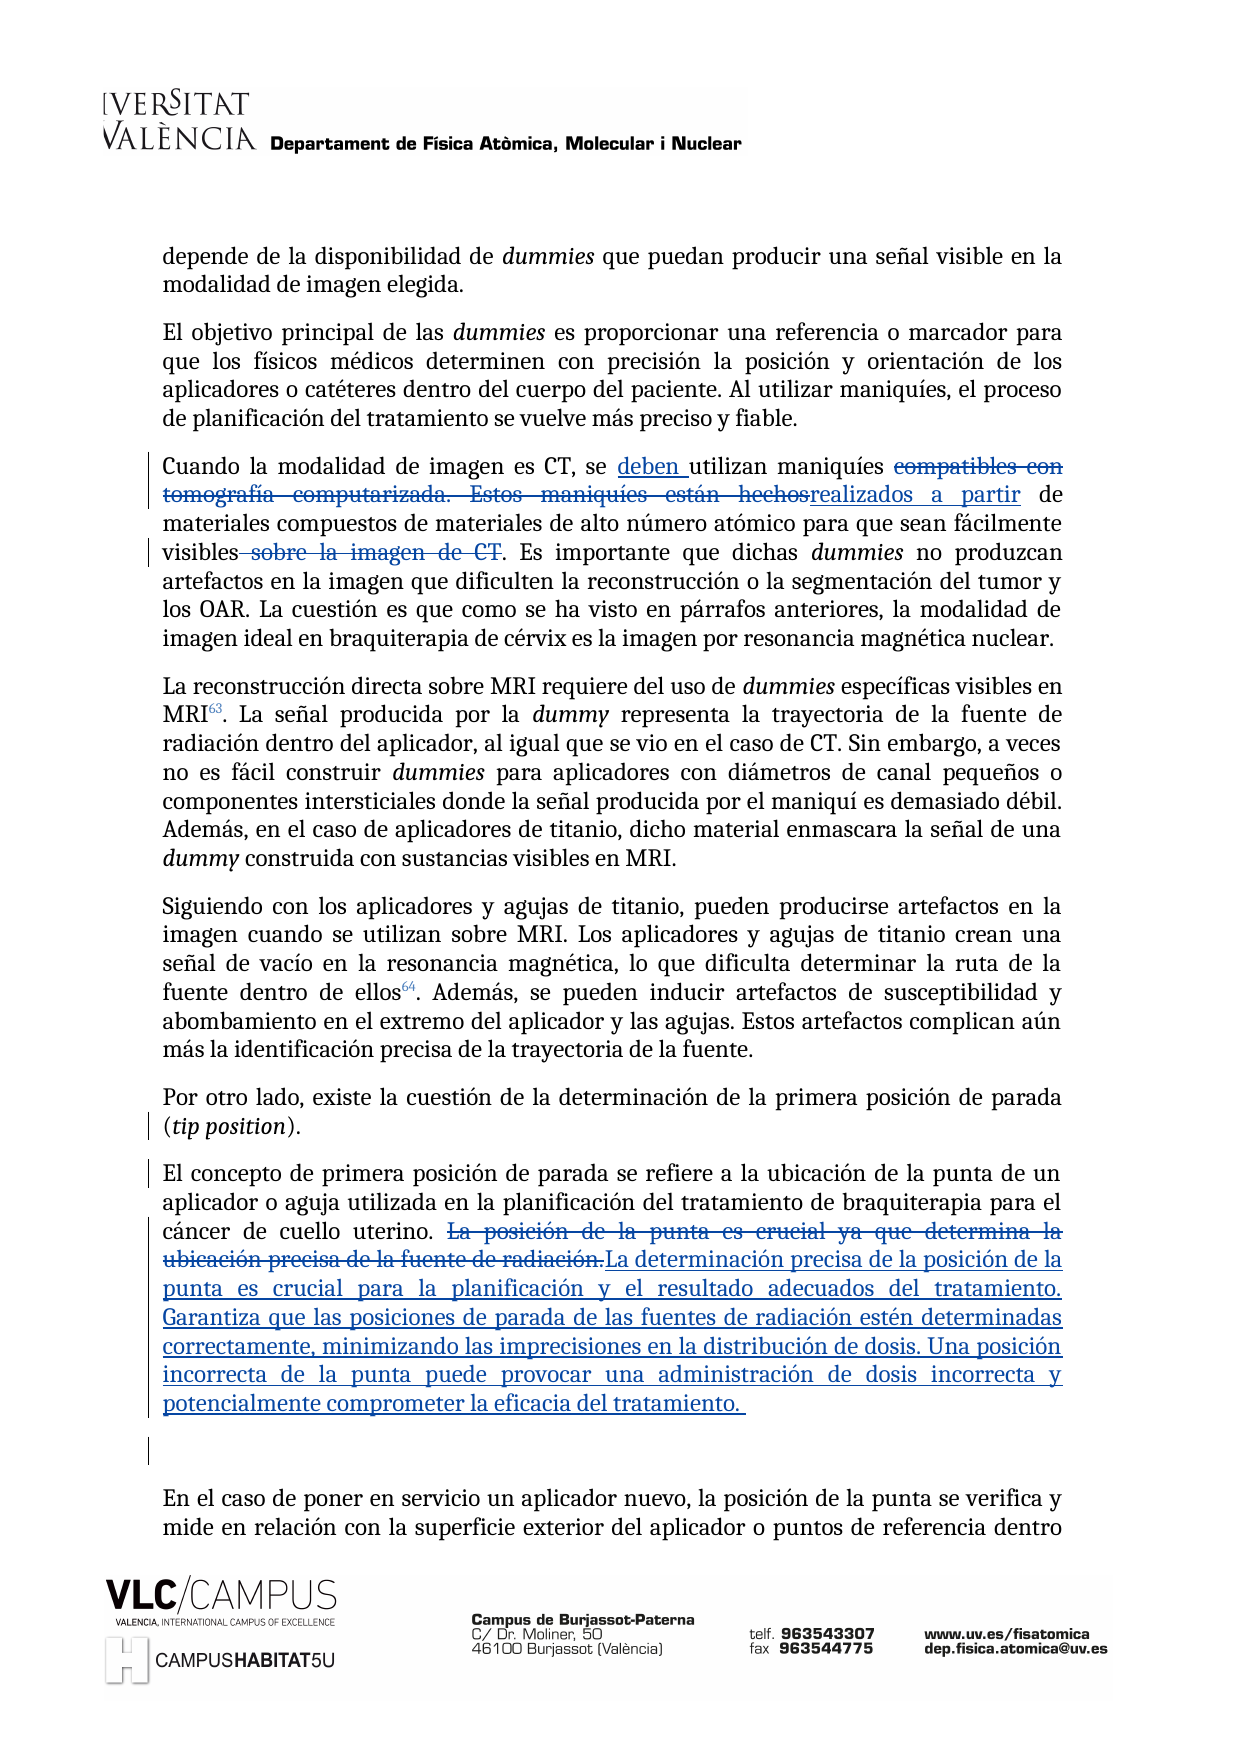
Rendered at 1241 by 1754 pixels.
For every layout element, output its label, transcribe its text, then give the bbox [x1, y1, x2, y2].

text Siguiendo con los aplicadores y agujas de titanio, pueden producirse artefactos en la imagen cuando se utilizan sobre MRI. Los aplicadores y agujas de titanio crean una señal de vacío en la resonancia magnética, lo que dificulta determinar la ruta de la fuente dentro de ellos64. Además, se pueden inducir artefactos de susceptibilidad y abombamiento en el extremo del aplicador y las agujas. Estos artefactos complican aún más la identificación precisa de la trayectoria de la fuente. [162, 892, 1063, 1064]
text El objetivo principal de las dummies es proporcionar una referencia o marcador para que los físicos médicos determinen con precisión la posición y orientación de los aplicadores o catéteres dentro del cuerpo del paciente. Al utilizar maniquíes, el proceso de planificación del tratamiento se vuelve más preciso y fiable. [162, 318, 1063, 433]
text La reconstrucción directa sobre MRI requiere del uso de dummies específicas visibles en MRI63. La señal producida por la dummy representa la trayectoria de la fuente de radiación dentro del aplicador, al igual que se vio en el caso de CT. Sin embargo, a veces no es fácil construir dummies para aplicadores con diámetros de canal pequeños o componentes intersticiales donde la señal producida por el maniquí es demasiado débil. Además, en el caso de aplicadores de titanio, dicho material enmascara la señal de una dummy construida con sustancias visibles en MRI. [162, 672, 1063, 873]
text El concepto de primera posición de parada se refiere a la ubicación de la punta de un aplicador o aguja utilizada en la planificación del tratamiento de braquiterapia para el cáncer de cuello uterino. [162, 1328, 1063, 1356]
text Por otro lado, existe la cuestión de la determinación de la primera posición de parada (tip position). [162, 1083, 1063, 1140]
picture [103, 1575, 1113, 1701]
text El concepto de primera posición de parada se refiere a la ubicación de la punta de un aplicador o aguja utilizada en la planificación del tratamiento de braquiterapia para el cáncer de cuello uterino. [162, 1357, 1063, 1385]
text El concepto de primera posición de parada se refiere a la ubicación de la punta de un aplicador o aguja utilizada en la planificación del tratamiento de braquiterapia para el cáncer de cuello uterino. [162, 1159, 1063, 1327]
text Cuando la modalidad de imagen es CT, se utilizan maniquíes de materiales compuestos de materiales de alto número atómico para que sean fácilmente visibles. Es importante que dichas dummies no produzcan artefactos en la imagen que dificulten la reconstrucción o la segmentación del tumor y los OAR. La cuestión es que como se ha visto en párrafos anteriores, la modalidad de imagen ideal en braquiterapia de cérvix es la imagen por resonancia magnética nuclear. [162, 452, 1063, 653]
picture [103, 87, 748, 156]
text El concepto de primera posición de parada se refiere a la ubicación de la punta de un aplicador o aguja utilizada en la planificación del tratamiento de braquiterapia para el cáncer de cuello uterino. [162, 1386, 1063, 1418]
